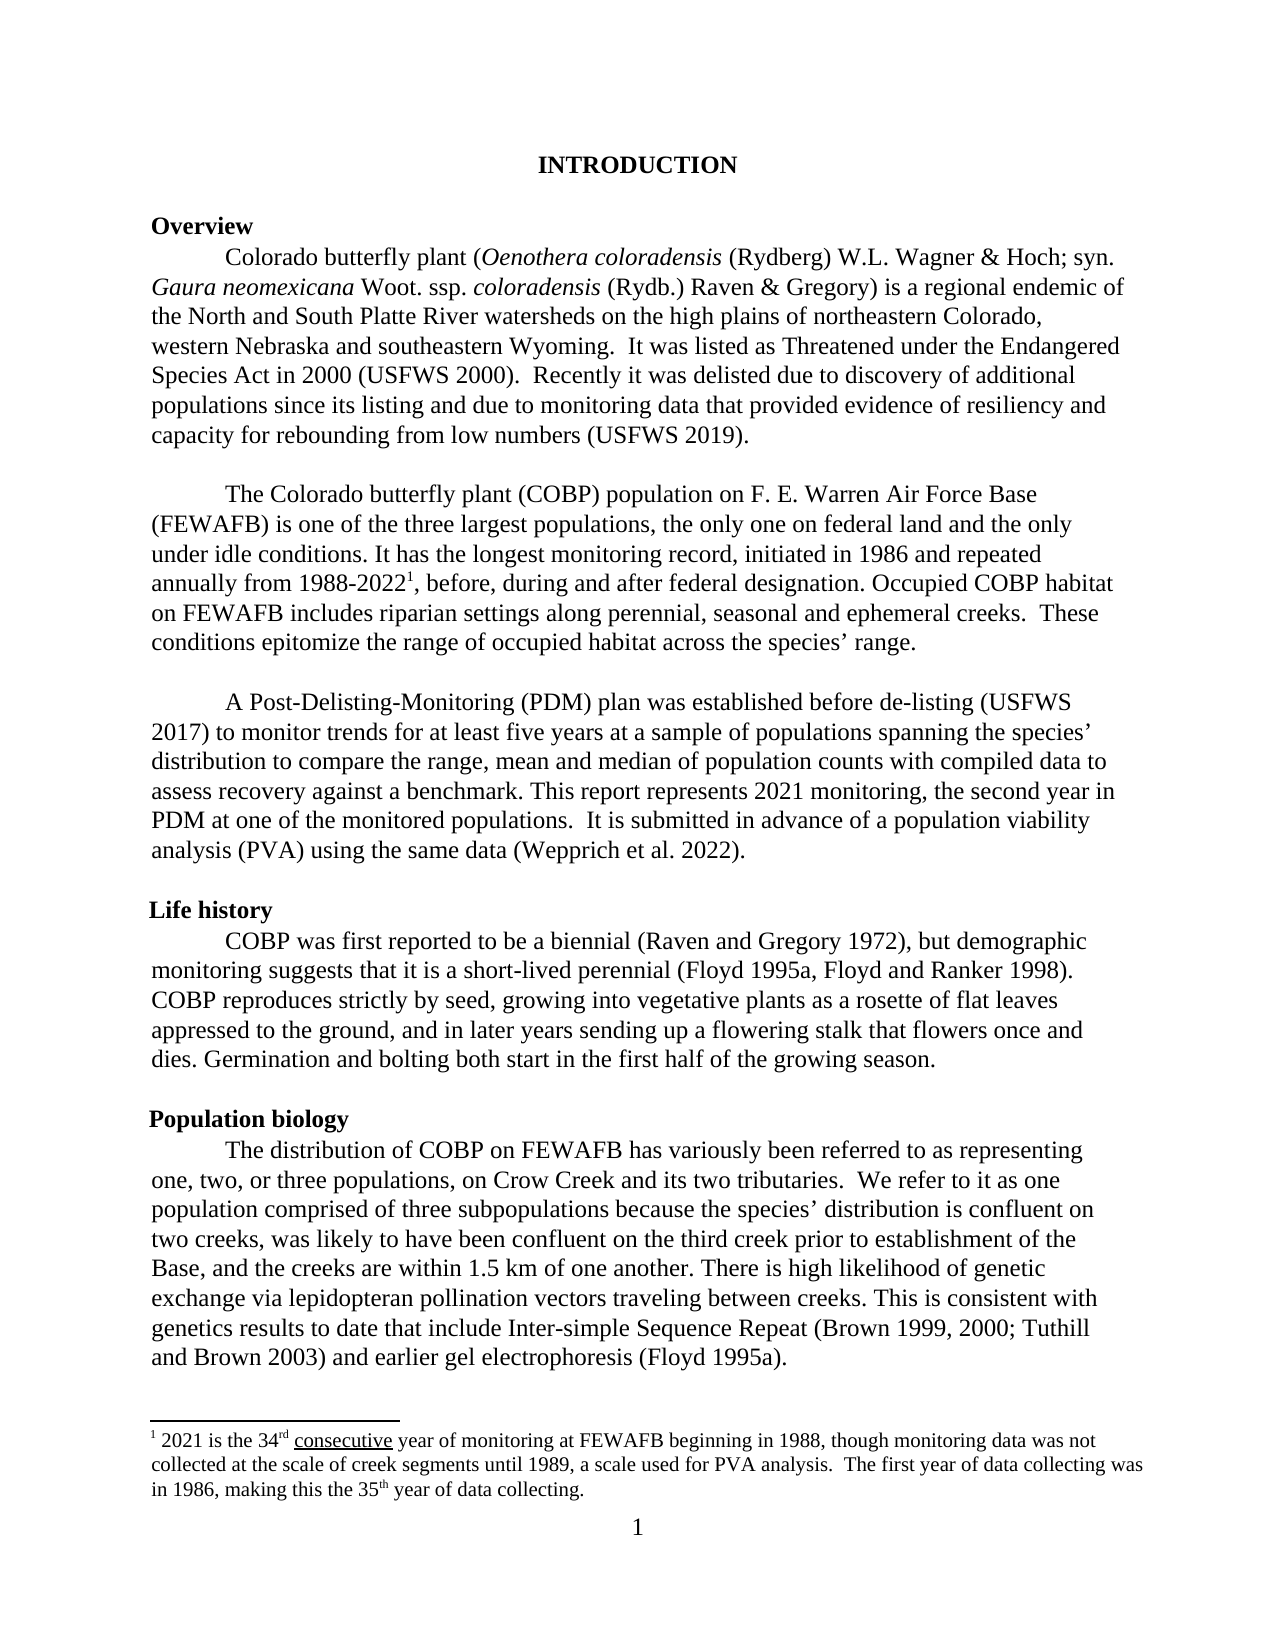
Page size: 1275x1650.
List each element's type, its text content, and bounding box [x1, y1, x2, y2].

text COBP was first reported to be a biennial (Raven and Gregory 1972), but demographic monitoring suggests that it is a short-lived perennial (Floyd 1995a, Floyd and Ranker 1998). COBP reproduces strictly by seed, growing into vegetative plants as a rosette of flat leaves appressed to the ground, and in later years sending up a flowering stalk that flowers once and dies. Germination and bolting both start in the first half of the growing season. [150, 926, 1125, 1073]
subtitle Overview [151, 211, 1147, 240]
text A Post-Delisting-Monitoring (PDM) plan was established before de-listing (USFWS 2017) to monitor trends for at least five years at a sample of populations spanning the species’ distribution to compare the range, mean and median of population counts with compiled data to assess recovery against a benchmark. This report represents 2021 monitoring, the second year in PDM at one of the monitored populations. It is submitted in advance of a population viability analysis (PVA) using the same data (Wepprich et al. 2022). [151, 687, 1125, 864]
subtitle Life history [148, 895, 1147, 924]
text The Colorado butterfly plant (COBP) population on F. E. Warren Air Force Base (FEWAFB) is one of the three largest populations, the only one on federal land and the only under idle conditions. It has the longest monitoring record, initiated in 1986 and repeated annually from 1988-2022, before, during and after federal designation. Occupied COBP habitat on FEWAFB includes riparian settings along perennial, seasonal and ephemeral creeks. These conditions epitomize the range of occupied habitat across the species’ range. [150, 479, 1125, 656]
text The distribution of COBP on FEWAFB has variously been referred to as representing one, two, or three populations, on Crow Creek and its two tributaries. We refer to it as one population comprised of three subpopulations because the species’ distribution is confluent on two creeks, was likely to have been confluent on the third creek prior to establishment of the Base, and the creeks are within 1.5 km of one another. There is high likelihood of genetic exchange via lepidopteran pollination vectors traveling between creeks. This is consistent with genetics results to date that include Inter-simple Sequence Repeat (Brown 1999, 2000; Tuthill and Brown 2003) and earlier gel electrophoresis (Floyd 1995a). [150, 1135, 1125, 1371]
subtitle INTRODUCTION [151, 150, 1124, 179]
subtitle Population biology [148, 1104, 1147, 1133]
text Colorado butterfly plant (Oenothera coloradensis (Rydberg) W.L. Wagner & Hoch; syn. Gaura neomexicana Woot. ssp. coloradensis (Rydb.) Raven & Gregory) is a regional endemic of the North and South Platte River watersheds on the high plains of northeastern Colorado, western Nebraska and southeastern Wyoming. It was listed as Threatened under the Endangered Species Act in 2000 (USFWS 2000). Recently it was delisted due to discovery of additional populations since its listing and due to monitoring data that provided evidence of resiliency and capacity for rebounding from low numbers (USFWS 2019). [150, 242, 1125, 448]
